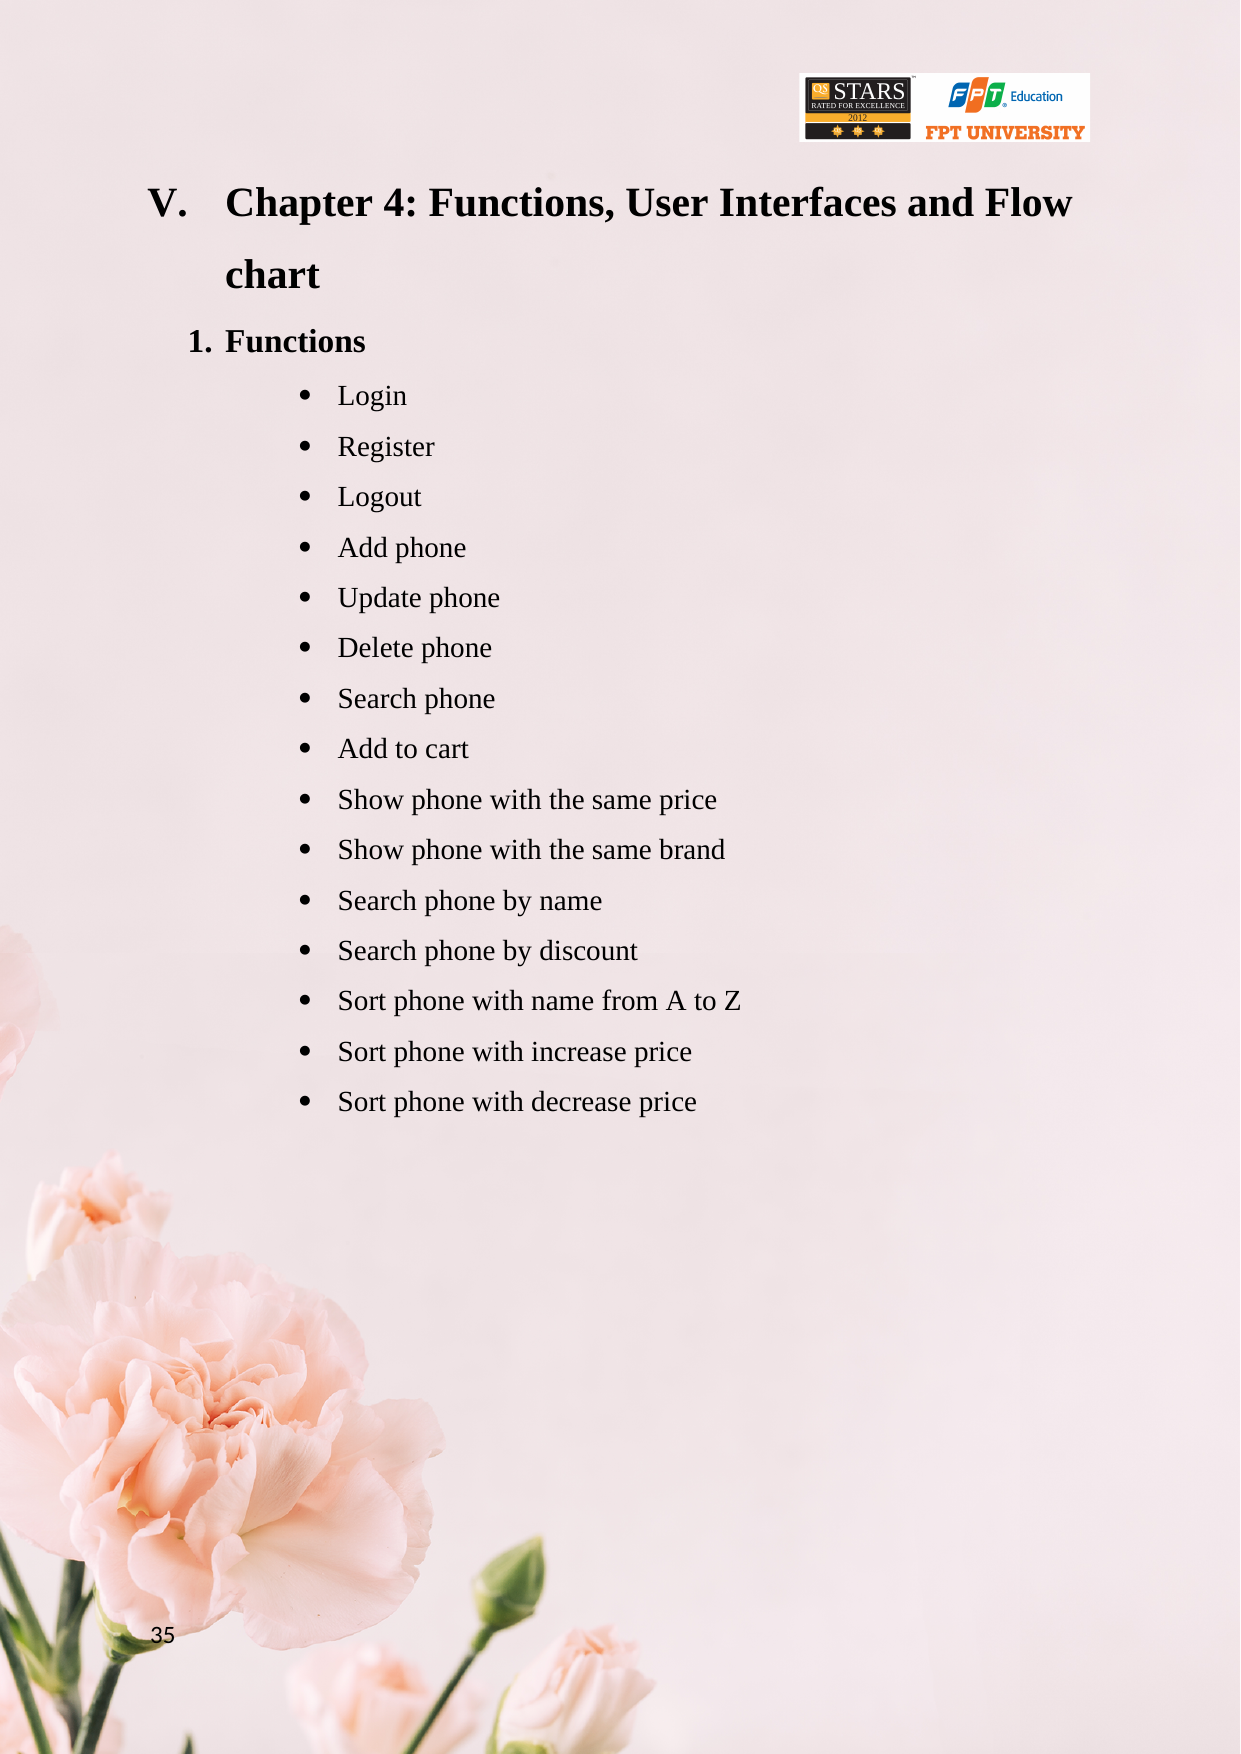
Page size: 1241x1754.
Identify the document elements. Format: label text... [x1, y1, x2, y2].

list Login [300, 378, 1090, 412]
list Delete phone [300, 631, 1090, 664]
list Functions [187, 321, 1090, 359]
list Search phone by name [300, 883, 1090, 916]
list Register [300, 429, 1090, 462]
list Search phone by discount [300, 933, 1090, 967]
list Add phone [300, 530, 1090, 563]
list Add to cart [300, 731, 1090, 765]
list Sort phone with decrease price [300, 1084, 1090, 1118]
list Sort phone with name from A to Z [300, 983, 1090, 1017]
list Chapter 4: Functions, User Interfaces and Flow chart [187, 177, 1090, 297]
list Show phone with the same brand [300, 832, 1090, 866]
list Show phone with the same price [300, 782, 1090, 815]
list Logout [300, 479, 1090, 513]
picture [0, 0, 1241, 1754]
list Search phone [300, 681, 1090, 714]
list Sort phone with increase price [300, 1034, 1090, 1067]
list Update phone [300, 580, 1090, 614]
